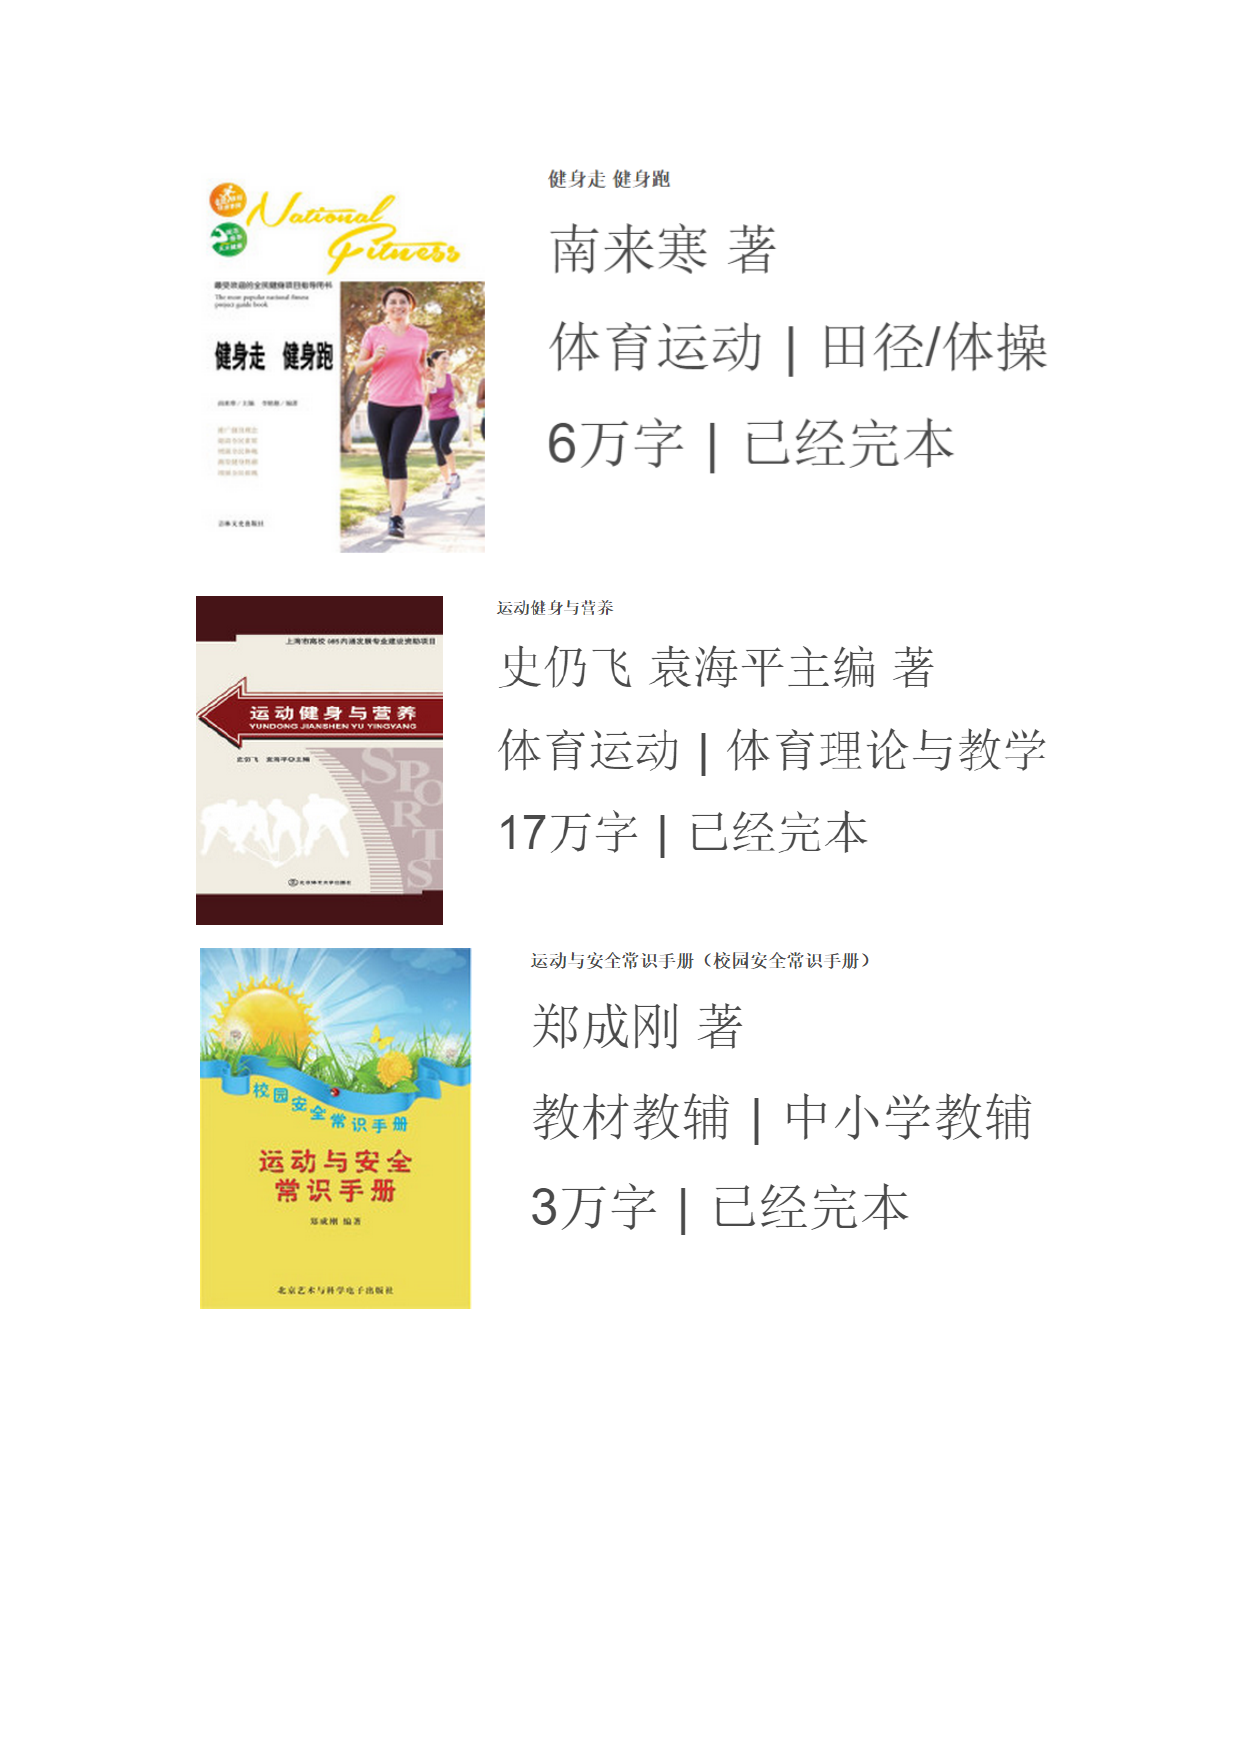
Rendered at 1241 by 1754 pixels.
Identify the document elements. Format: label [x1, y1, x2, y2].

picture [187, 942, 1053, 1319]
picture [187, 584, 1053, 932]
picture [187, 162, 1053, 570]
